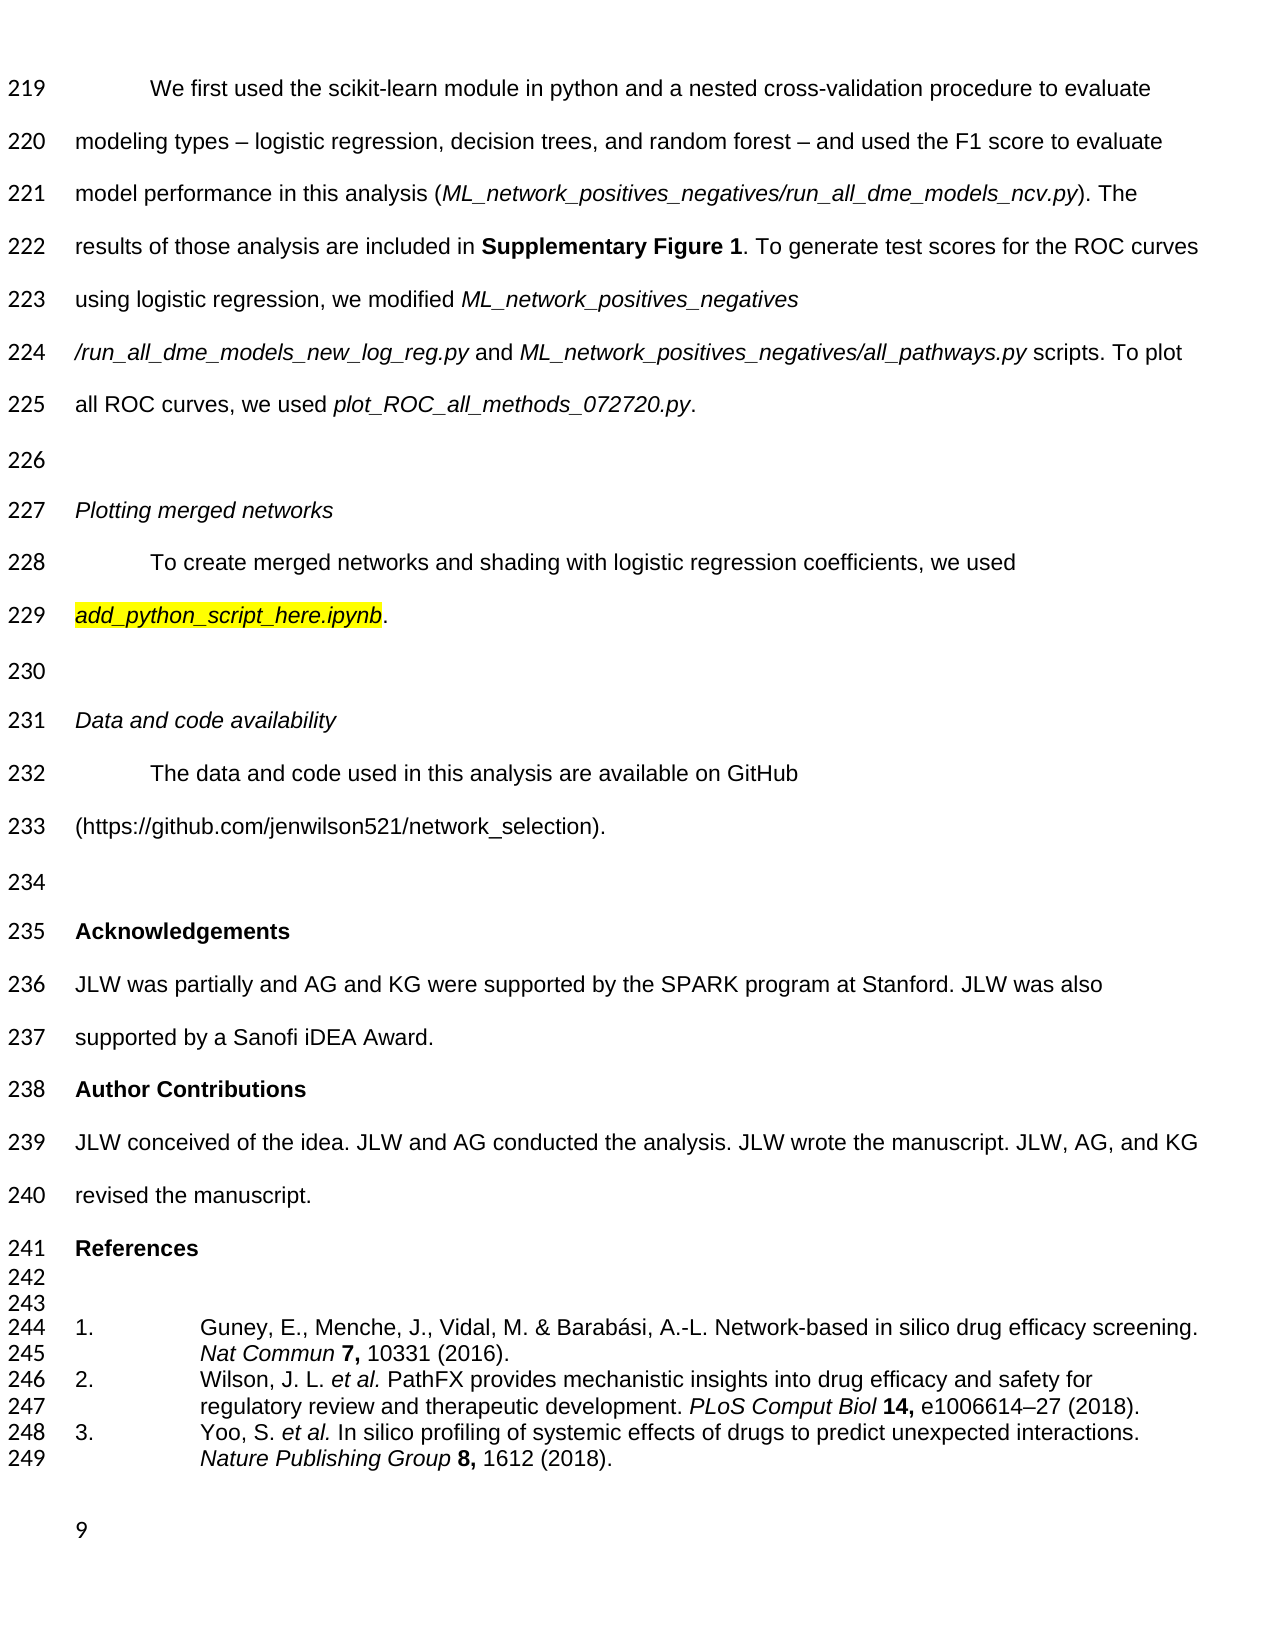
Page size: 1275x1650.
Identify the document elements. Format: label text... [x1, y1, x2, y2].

text 1. Guney, E., Menche, J., Vidal, M. & Barabási, A.-L. Network-based in silico drug efficacy screening. Nat Commun 7, 10331 (2016). [75, 1314, 1200, 1366]
text To create merged networks and shading with logistic regression coefficients, we used add_python_script_here.ipynb. [75, 549, 1200, 628]
text Author Contributions [75, 1076, 1200, 1103]
text Plotting merged networks [75, 497, 1200, 523]
text The data and code used in this analysis are available on GitHub (https://github.com/jenwilson521/network_selection). [75, 760, 1200, 839]
text 3. Yoo, S. et al. In silico profiling of systemic effects of drugs to predict unexpected interactions. Nature Publishing Group 8, 1612 (2018). [75, 1419, 1200, 1472]
text JLW conceived of the idea. JLW and AG conducted the analysis. JLW wrote the manuscript. JLW, AG, and KG revised the manuscript. [75, 1129, 1200, 1208]
text Acknowledgements [75, 918, 1200, 945]
text 2. Wilson, J. L. et al. PathFX provides mechanistic insights into drug efficacy and safety for regulatory review and therapeutic development. PLoS Comput Biol 14, e1006614–27 (2018). [75, 1366, 1200, 1419]
text Data and code availability [75, 707, 1200, 734]
text We first used the scikit-learn module in python and a nested cross-validation procedure to evaluate modeling types – logistic regression, decision trees, and random forest – and used the F1 score to evaluate model performance in this analysis (ML_network_positives_negatives/run_all_dme_models_ncv.py). The results of those analysis are included in Supplementary Figure 1. To generate test scores for the ROC curves using logistic regression, we modified ML_network_positives_negatives /run_all_dme_models_new_log_reg.py and ML_network_positives_negatives/all_pathways.py scripts. To plot all ROC curves, we used plot_ROC_all_methods_072720.py. [75, 75, 1200, 418]
text References [75, 1234, 1200, 1261]
text JLW was partially and AG and KG were supported by the SPARK program at Stanford. JLW was also supported by a Sanofi iDEA Award. [75, 971, 1200, 1050]
